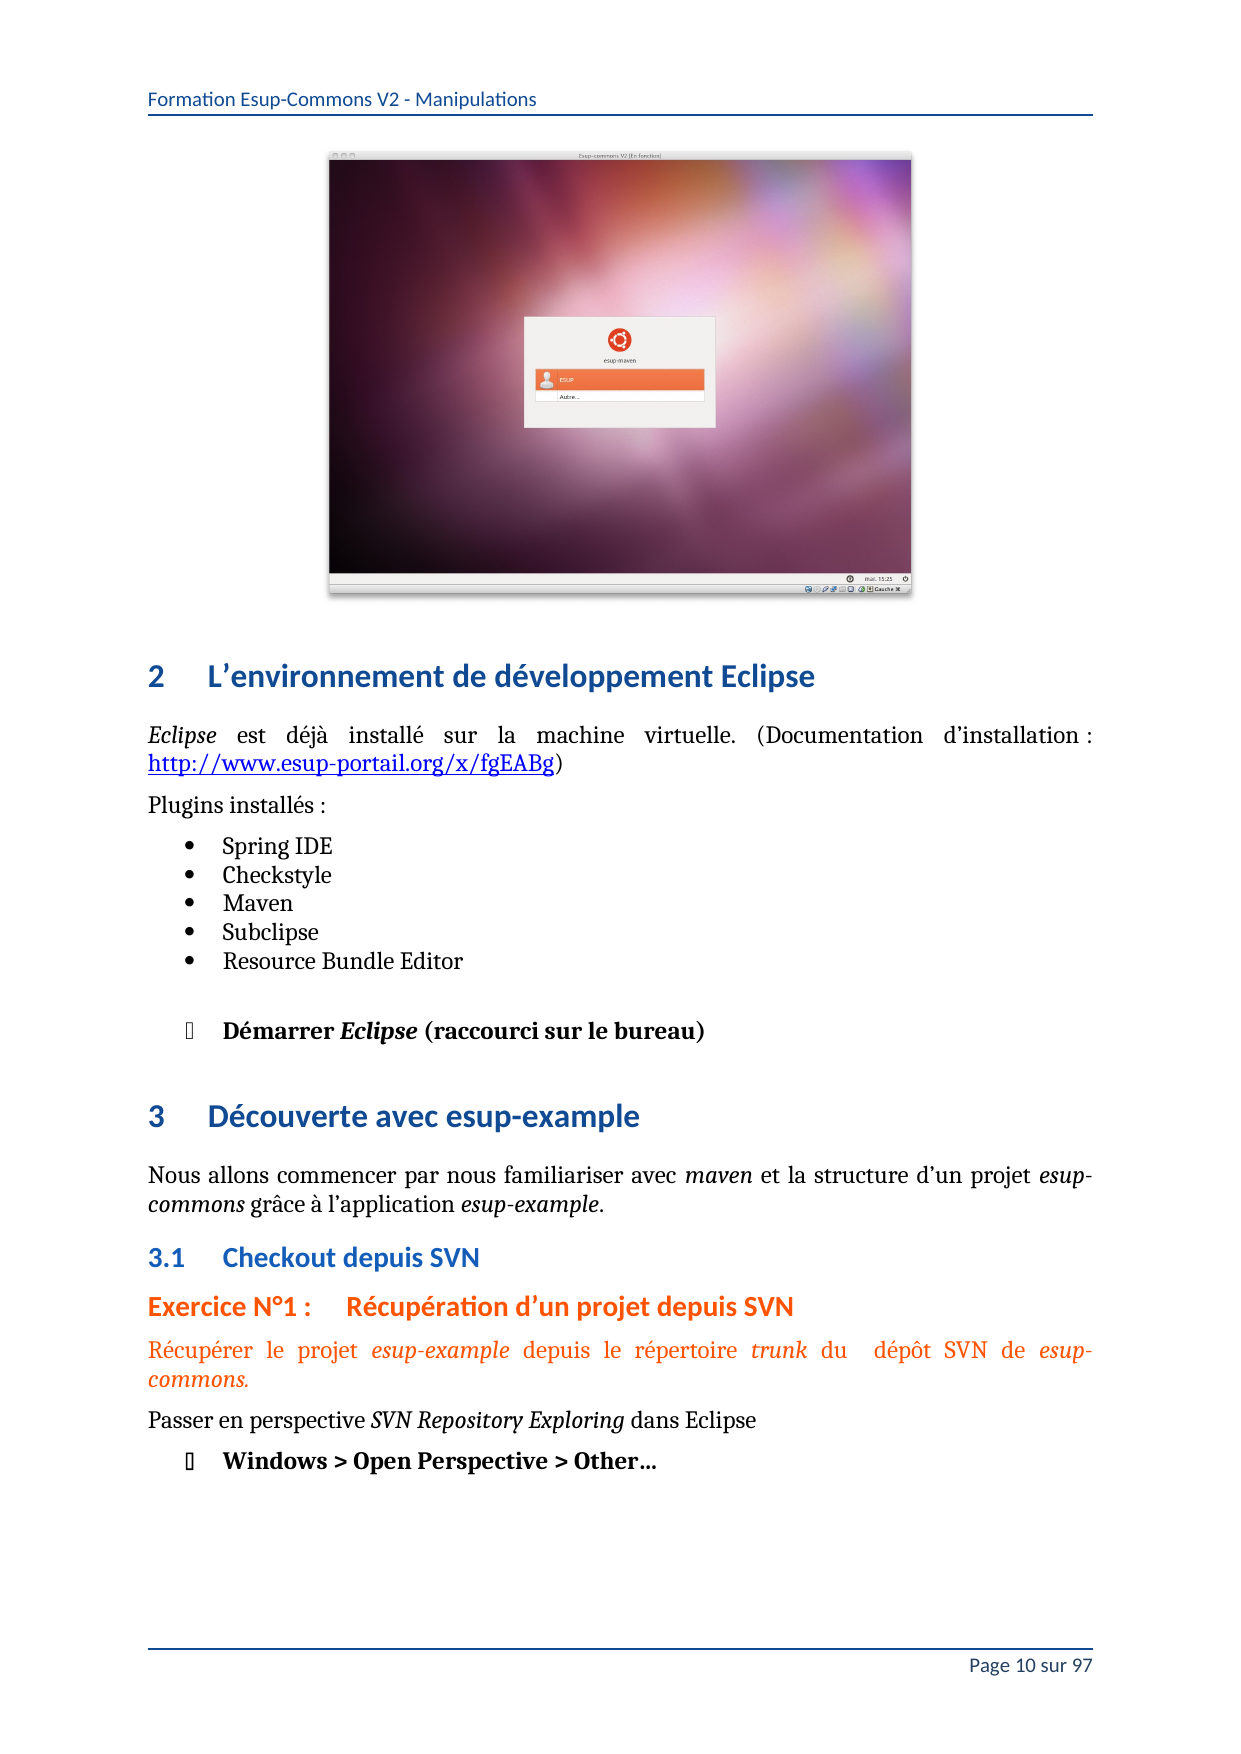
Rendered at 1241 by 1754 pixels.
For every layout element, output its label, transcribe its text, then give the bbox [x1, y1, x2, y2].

list Resource Bundle Editor [185, 947, 1093, 976]
subtitle Checkout depuis SVN [148, 1239, 1093, 1275]
text Nous allons commencer par nous familiariser avec maven et la structure d’un projet esup-commons grâce à l’application esup-example. [148, 1161, 1093, 1219]
subtitle L’environnement de développement Eclipse [148, 655, 1093, 696]
text Passer en perspective SVN Repository Exploring dans Eclipse [148, 1406, 1093, 1434]
subtitle Découverte avec esup-example [148, 1096, 1093, 1136]
text Windows > Open Perspective > Other… [185, 1447, 1093, 1476]
list Maven [185, 889, 1093, 918]
text Récupération d’un projet depuis SVN [148, 1288, 1093, 1323]
list Subclipse [185, 918, 1093, 947]
list Spring IDE [185, 832, 1093, 861]
text Démarrer Eclipse (raccourci sur le bureau) [185, 1017, 1093, 1046]
text Plugins installés : [148, 791, 1093, 819]
text Récupérer le projet esup-example depuis le répertoire trunk du dépôt SVN de esup-commons. [148, 1336, 1093, 1393]
text Eclipse est déjà installé sur la machine virtuelle. (Documentation d’installation : http://www.esup-portail.org/x/fgEABg) [148, 721, 1093, 778]
list Checkstyle [185, 861, 1093, 889]
picture [321, 147, 919, 605]
